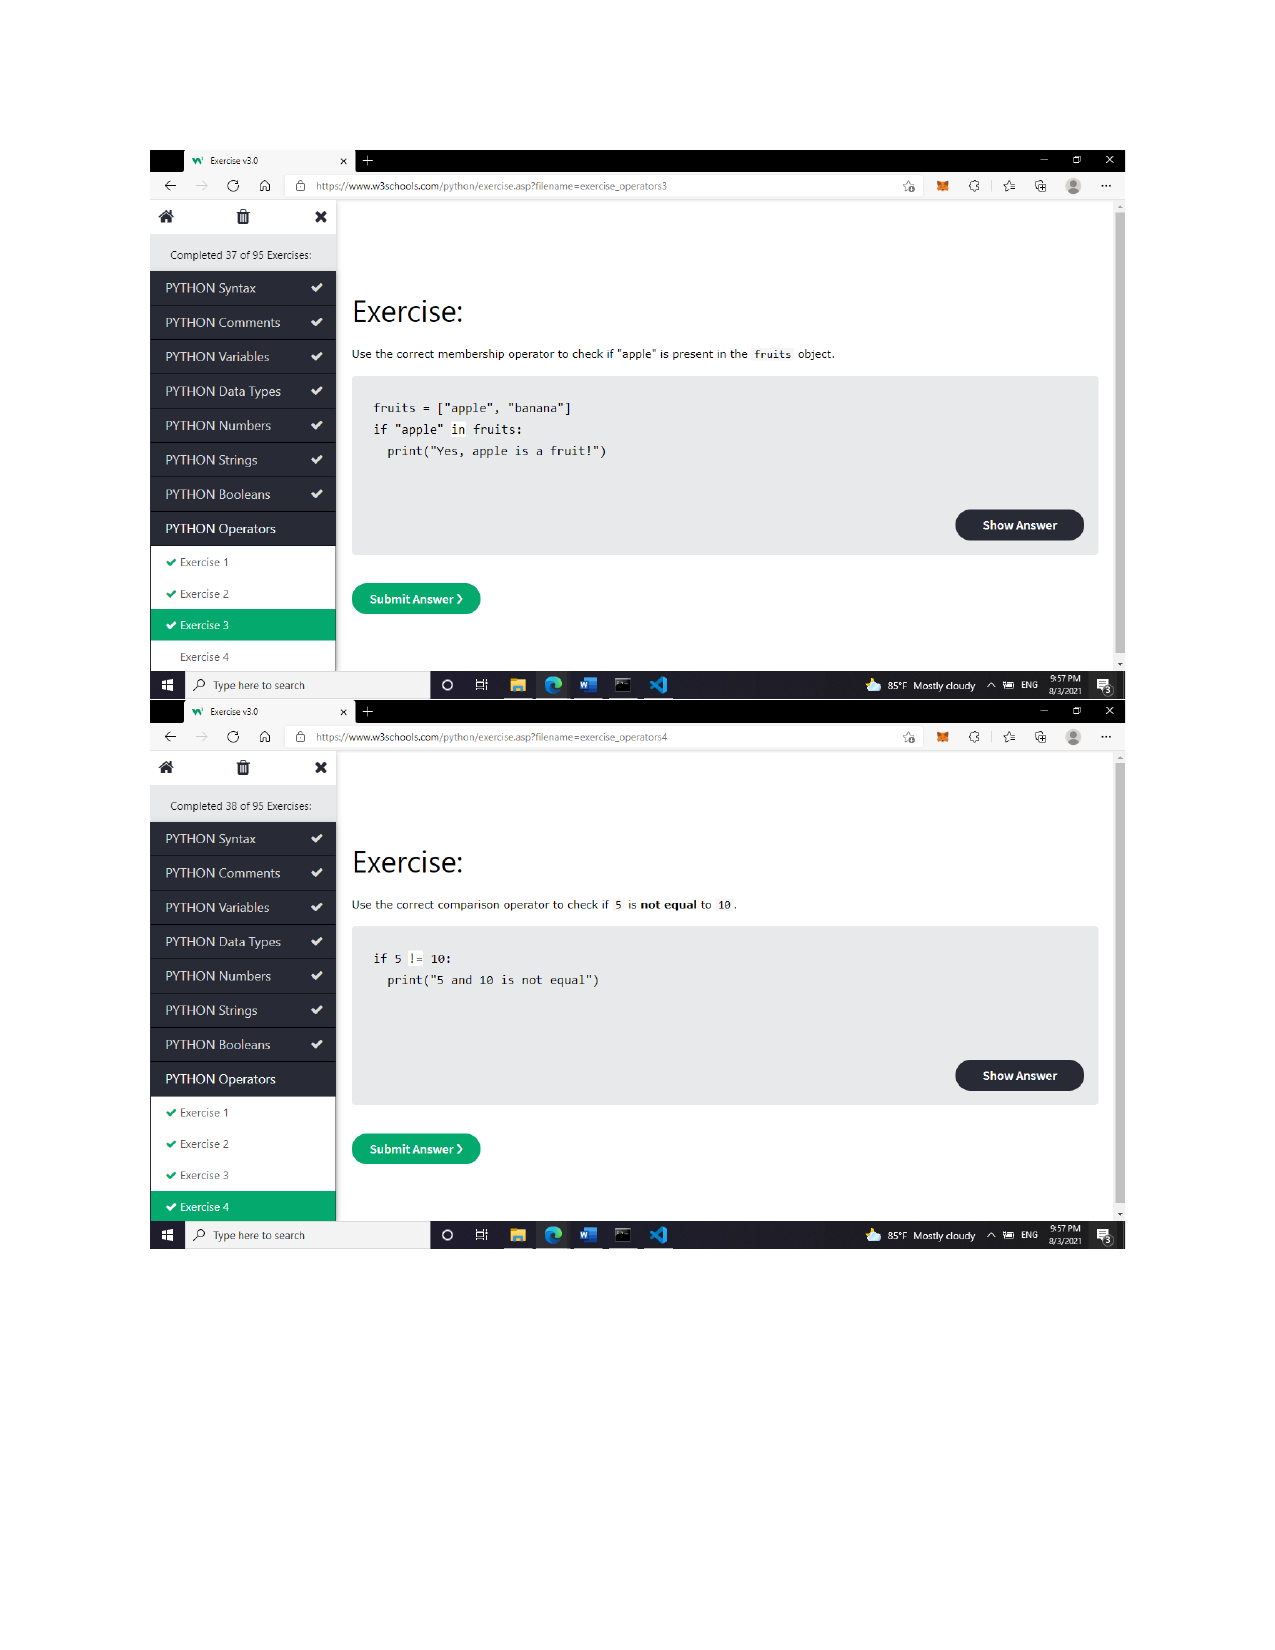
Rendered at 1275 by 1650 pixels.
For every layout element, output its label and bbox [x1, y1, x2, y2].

picture [150, 150, 1125, 699]
picture [150, 700, 1125, 1249]
